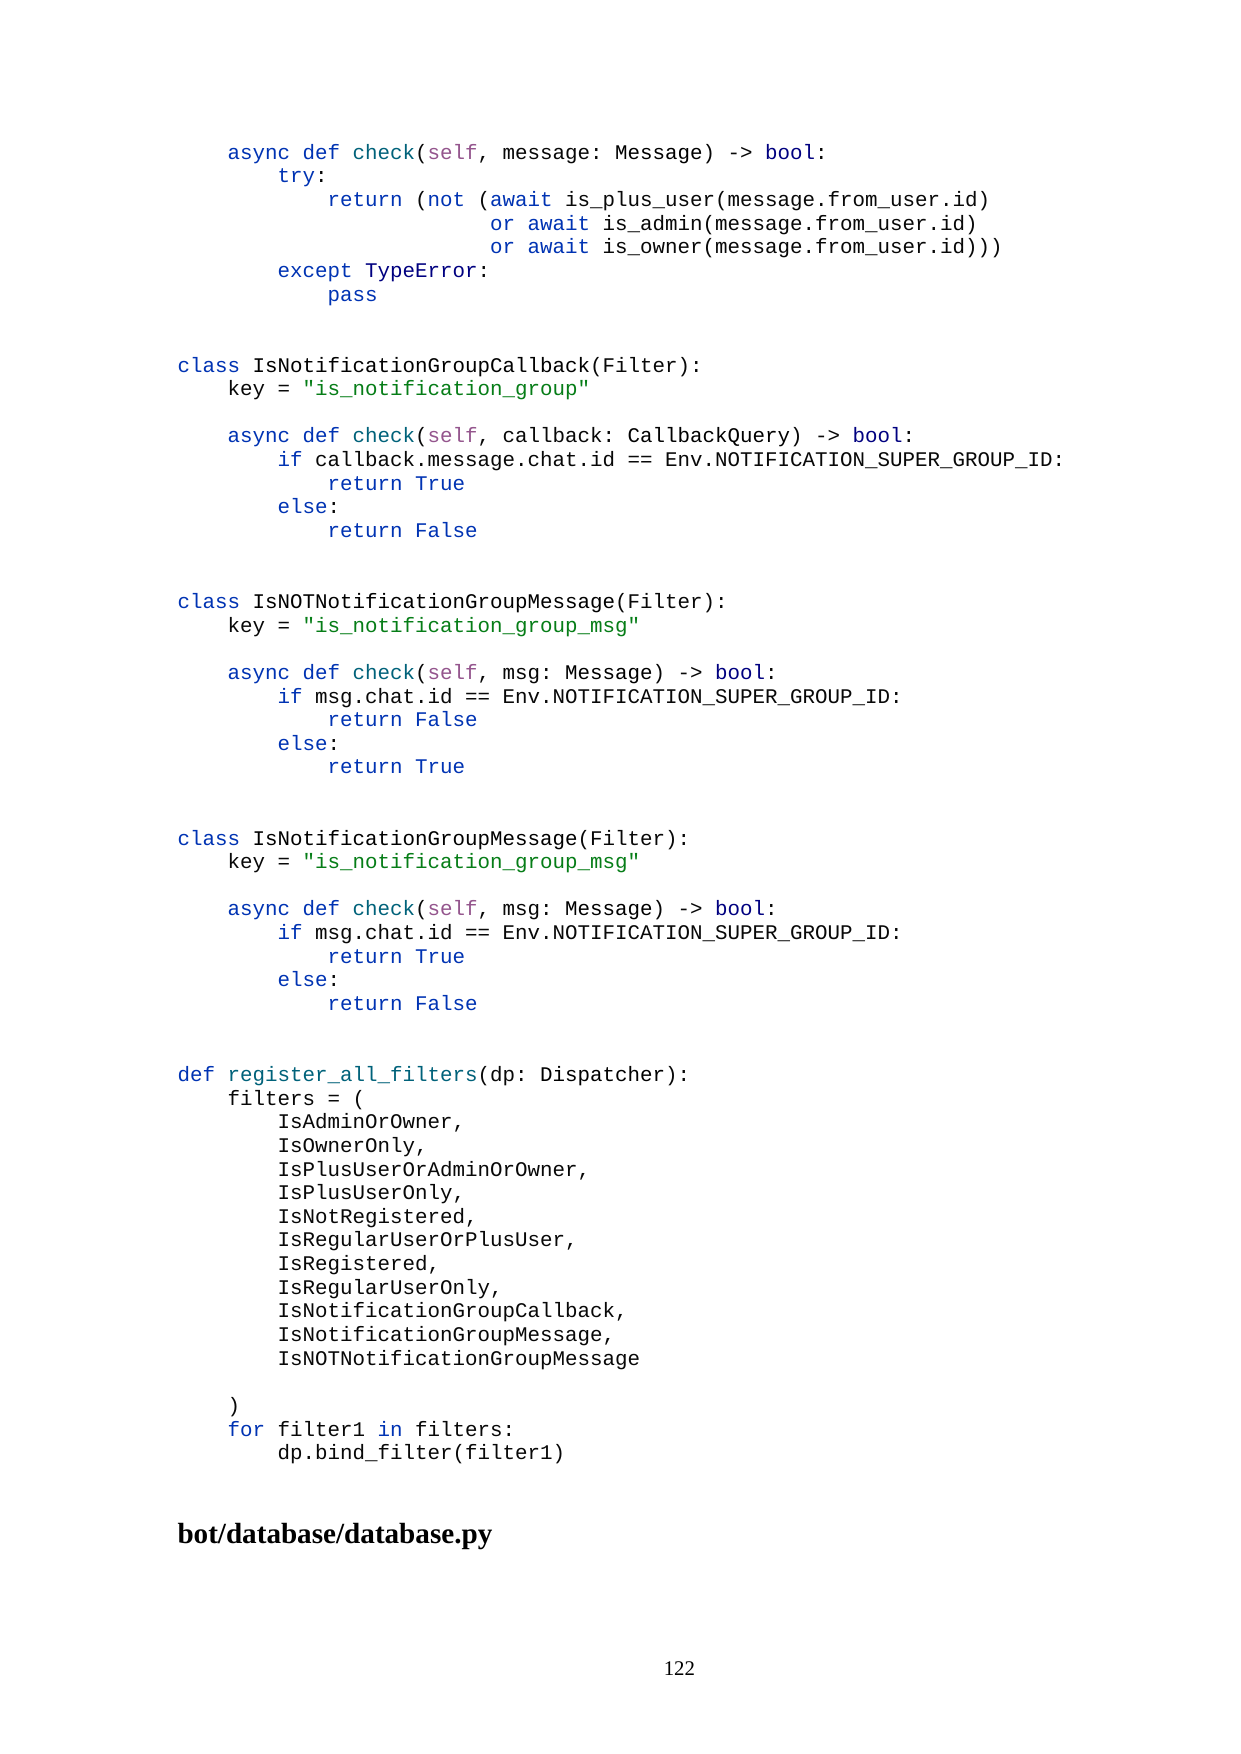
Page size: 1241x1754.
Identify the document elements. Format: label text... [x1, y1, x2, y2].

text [177, 118, 1181, 1466]
text bot/database/database.py [177, 1516, 1181, 1550]
